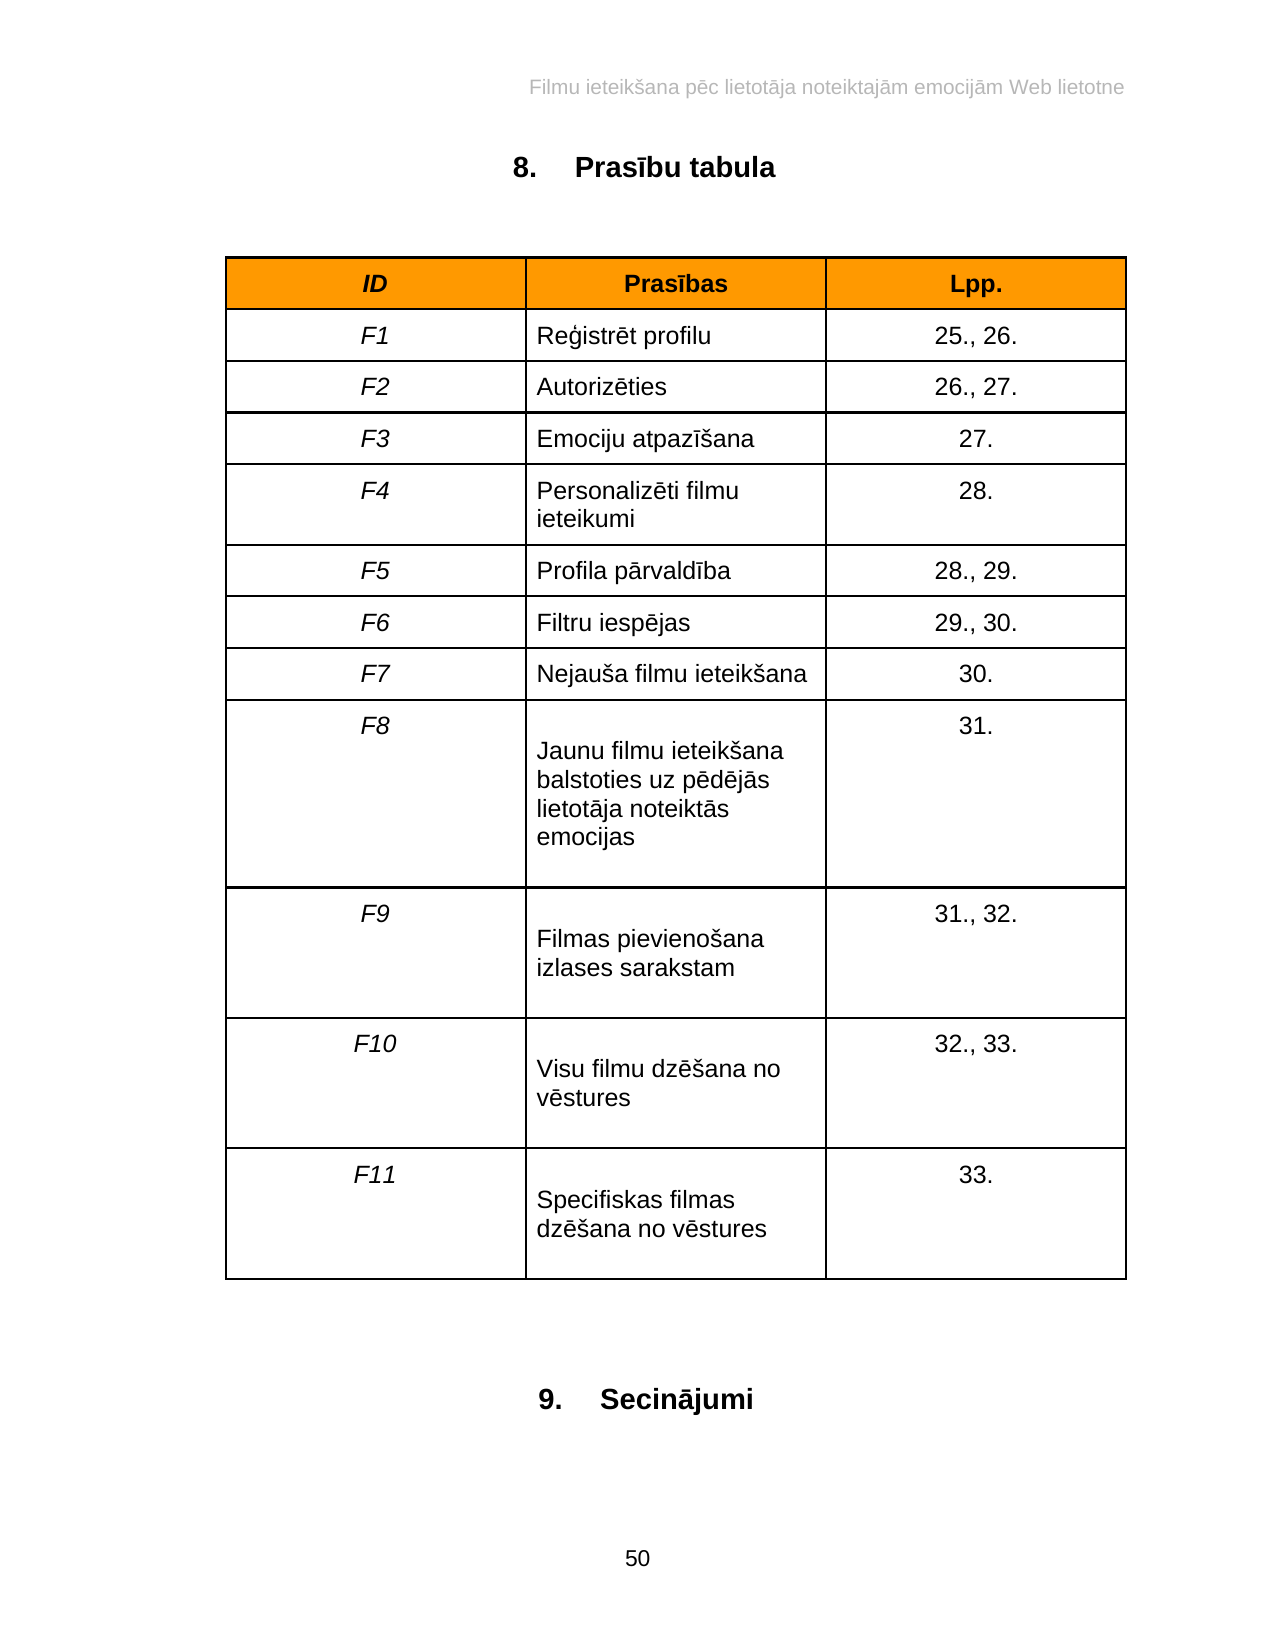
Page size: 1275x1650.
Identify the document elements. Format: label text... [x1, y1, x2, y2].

table_cell 30. [827, 649, 1125, 698]
table_cell F4 [227, 465, 525, 543]
table_cell 32., 33. [827, 1019, 1125, 1147]
table_cell 28., 29. [827, 546, 1125, 595]
table_cell F6 [227, 597, 525, 647]
table_cell F7 [227, 649, 525, 698]
table_cell Autorizēties [527, 362, 825, 411]
table_cell F8 [227, 701, 525, 886]
table_cell Specifiskas filmas dzēšana no vēstures [527, 1149, 825, 1278]
table_header Prasības [527, 259, 825, 308]
table_cell Reģistrēt profilu [527, 310, 825, 360]
table_cell F9 [227, 889, 525, 1017]
table_header ID [227, 259, 525, 308]
table_cell Jaunu filmu ieteikšana balstoties uz pēdējās lietotāja noteiktās emocijas [527, 701, 825, 886]
table_cell Personalizēti filmu ieteikumi [527, 465, 825, 543]
table_cell Nejauša filmu ieteikšana [527, 649, 825, 698]
table_cell F10 [227, 1019, 525, 1147]
table_cell F2 [227, 362, 525, 411]
subtitle Secinājumi [562, 1382, 1125, 1415]
table_cell Profila pārvaldība [527, 546, 825, 595]
subtitle Prasību tabula [187, 150, 1125, 183]
table_cell 28. [827, 465, 1125, 543]
table_cell Filtru iespējas [527, 597, 825, 647]
table_cell F11 [227, 1149, 525, 1278]
table_header Lpp. [827, 259, 1125, 308]
table_cell Emociju atpazīšana [527, 414, 825, 463]
table_cell 33. [827, 1149, 1125, 1278]
table_cell 27. [827, 414, 1125, 463]
table_cell F5 [227, 546, 525, 595]
table_cell Filmas pievienošana izlases sarakstam [527, 889, 825, 1017]
table_cell 29., 30. [827, 597, 1125, 647]
table_cell 25., 26. [827, 310, 1125, 360]
table_cell Visu filmu dzēšana no vēstures [527, 1019, 825, 1147]
table_cell F3 [227, 414, 525, 463]
table_cell 31. [827, 701, 1125, 886]
table_cell 31., 32. [827, 889, 1125, 1017]
table_cell 26., 27. [827, 362, 1125, 411]
table_cell F1 [227, 310, 525, 360]
